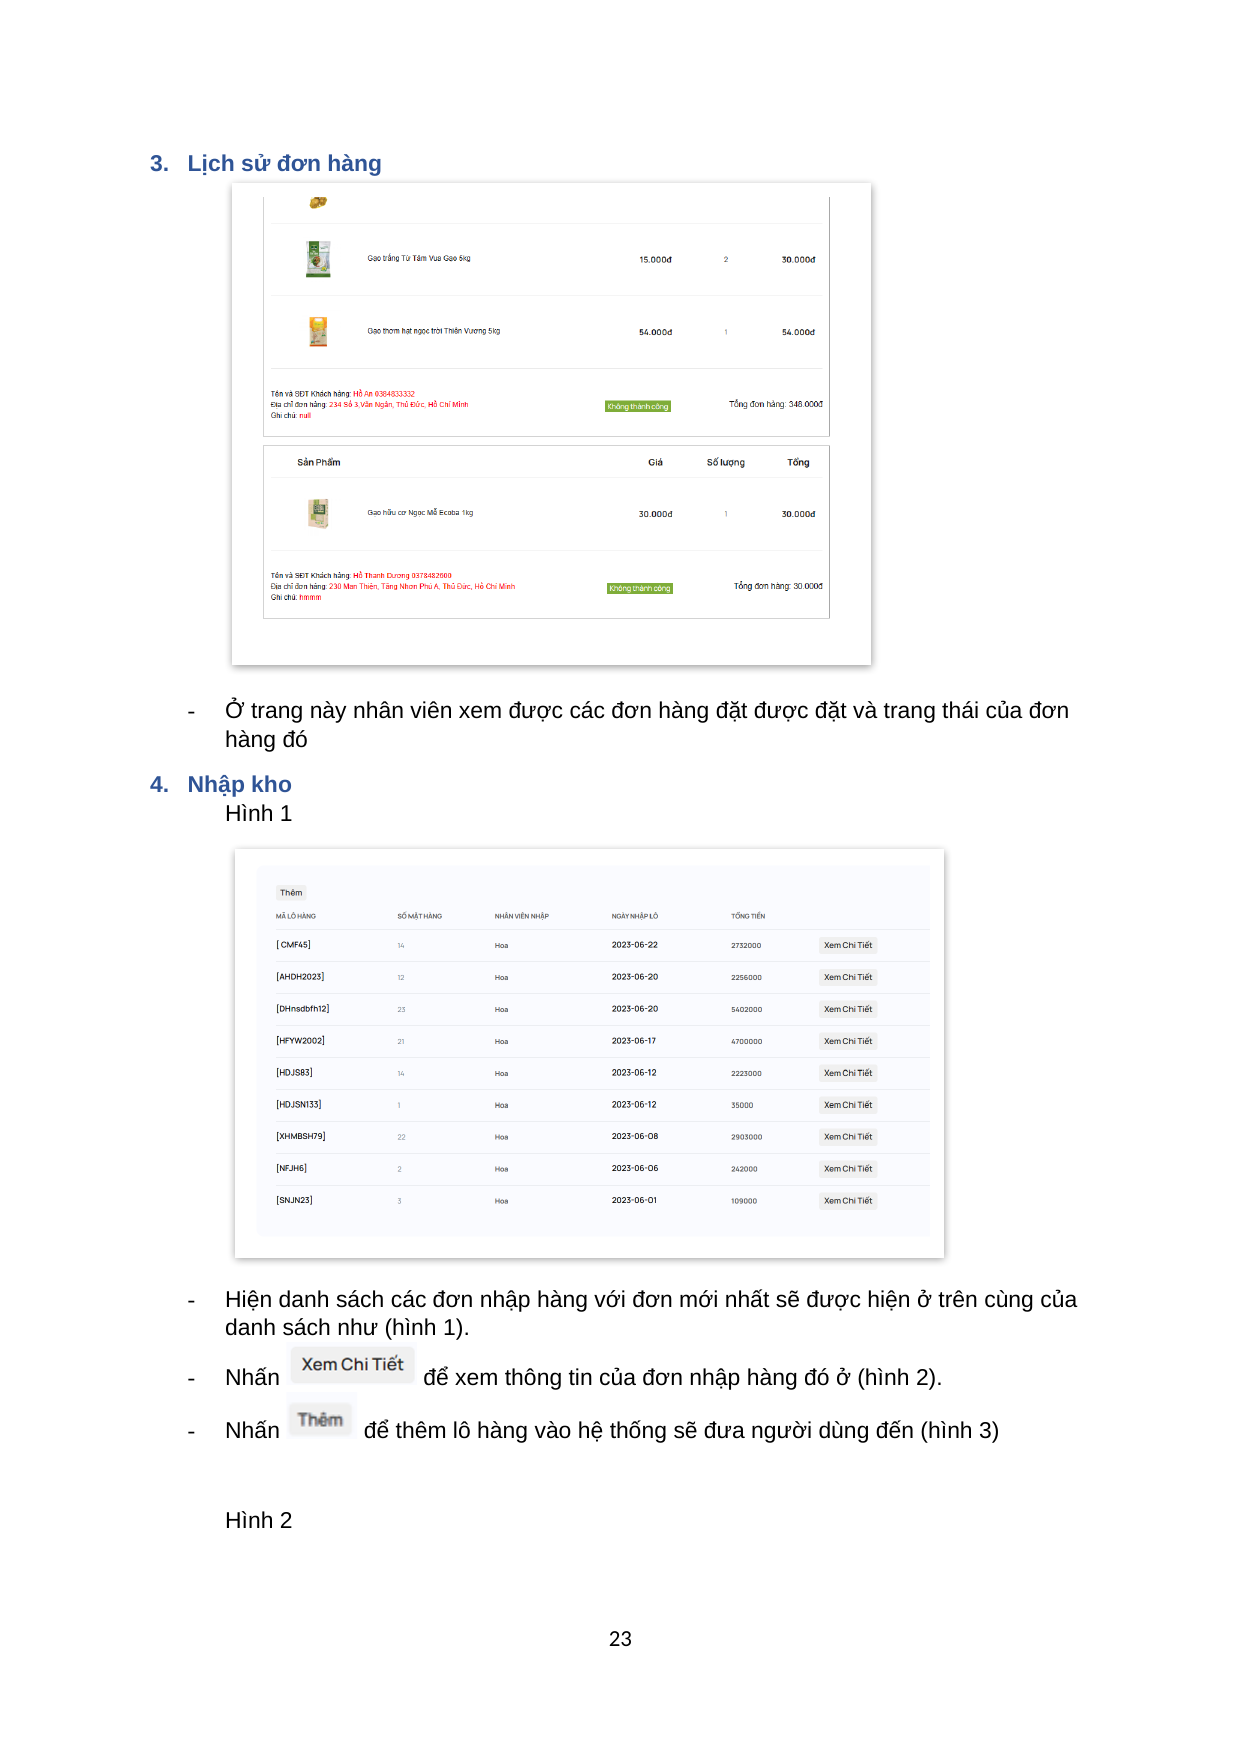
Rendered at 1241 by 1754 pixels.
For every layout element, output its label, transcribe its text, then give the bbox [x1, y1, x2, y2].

subtitle Nhập kho [150, 771, 1090, 797]
text Hình 2 [225, 1507, 1090, 1533]
list Hiện danh sách các đơn nhập hàng với đơn mới nhất sẽ được hiện ở trên cùng của danh sách như (hình 1). [187, 1286, 1090, 1340]
picture [286, 1392, 358, 1439]
list Nhấn để thêm lô hàng vào hệ thống sẽ đưa người dùng đến (hình 3) [187, 1392, 1090, 1443]
picture [250, 863, 930, 1243]
list Ở trang này nhân viên xem được các đơn hàng đặt được đặt và trang thái của đơn hàng đó [187, 697, 1090, 752]
text Hình 1 [225, 799, 1090, 826]
picture [247, 197, 857, 650]
picture [286, 1342, 417, 1385]
list Nhấn để xem thông tin của đơn nhập hàng đó ở (hình 2). [187, 1342, 1090, 1390]
subtitle Lịch sử đơn hàng [150, 150, 1090, 176]
